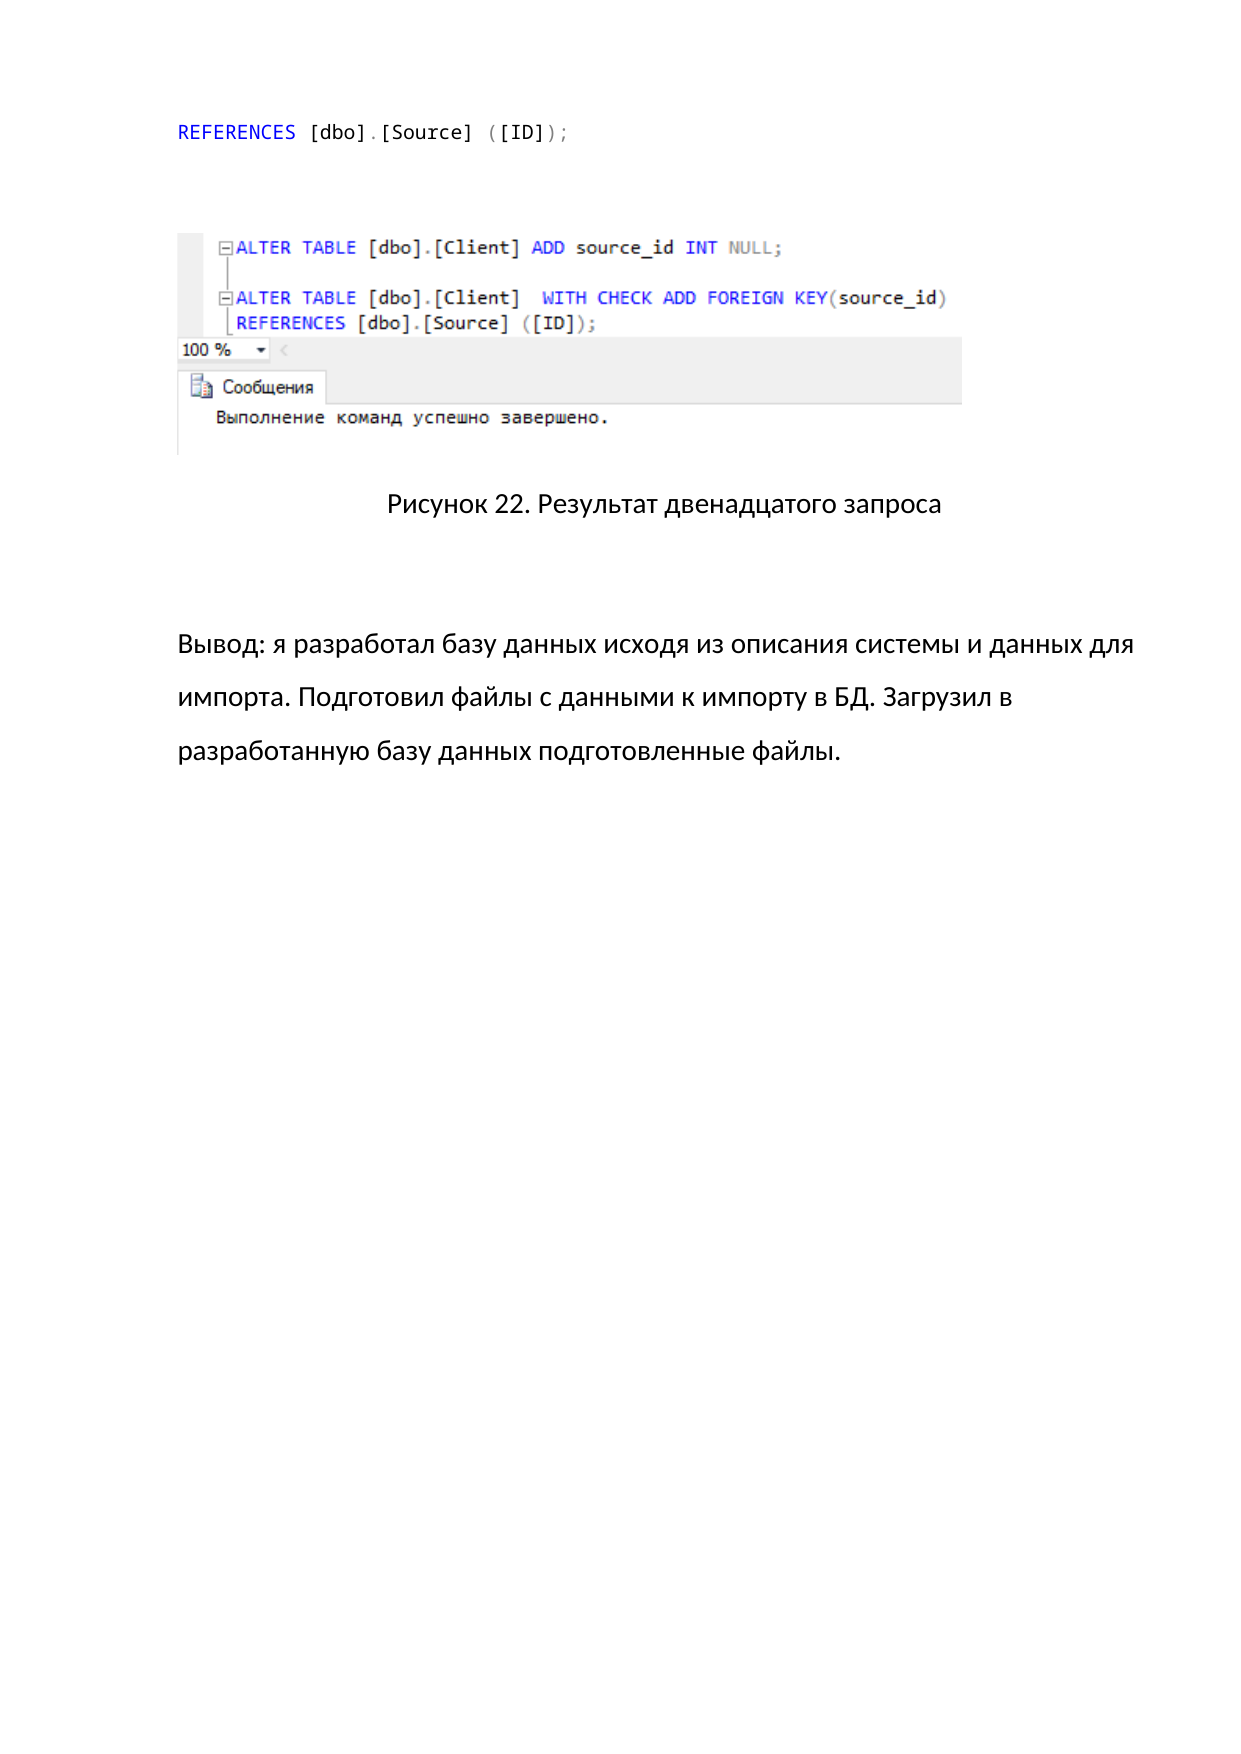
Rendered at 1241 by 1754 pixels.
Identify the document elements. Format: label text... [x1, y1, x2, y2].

text Рисунок 22. Результат двенадцатого запроса [177, 485, 1152, 521]
text Вывод: я разработал базу данных исходя из описания системы и данных для импорта. Подготовил файлы с данными к импорту в БД. Загрузил в разработанную базу данных подготовленные файлы. [177, 625, 1152, 768]
text REFERENCES [dbo].[Source] ([ID]); [177, 118, 1152, 145]
picture [177, 233, 962, 455]
